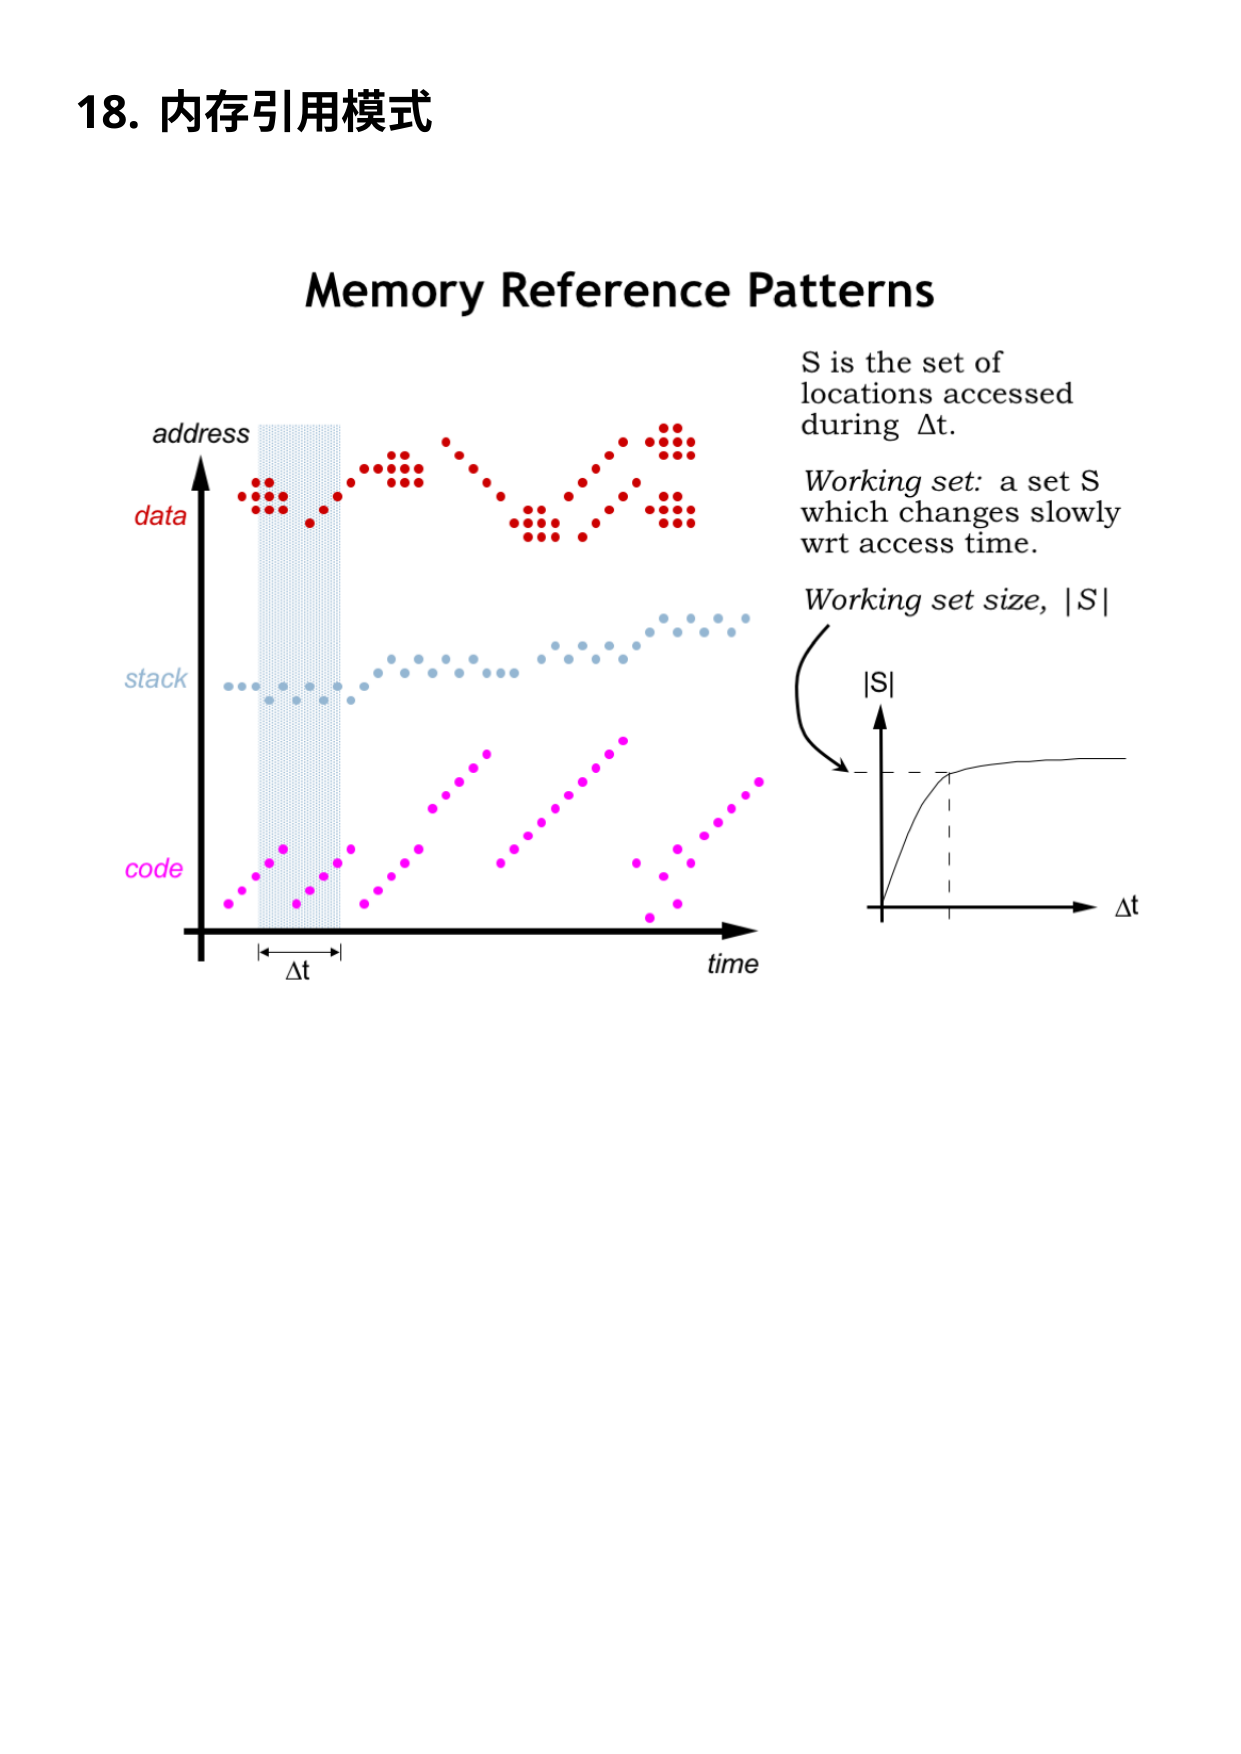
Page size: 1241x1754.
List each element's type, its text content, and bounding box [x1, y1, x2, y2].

picture [75, 217, 1166, 1035]
subtitle 内存引用模式 [75, 75, 1165, 142]
